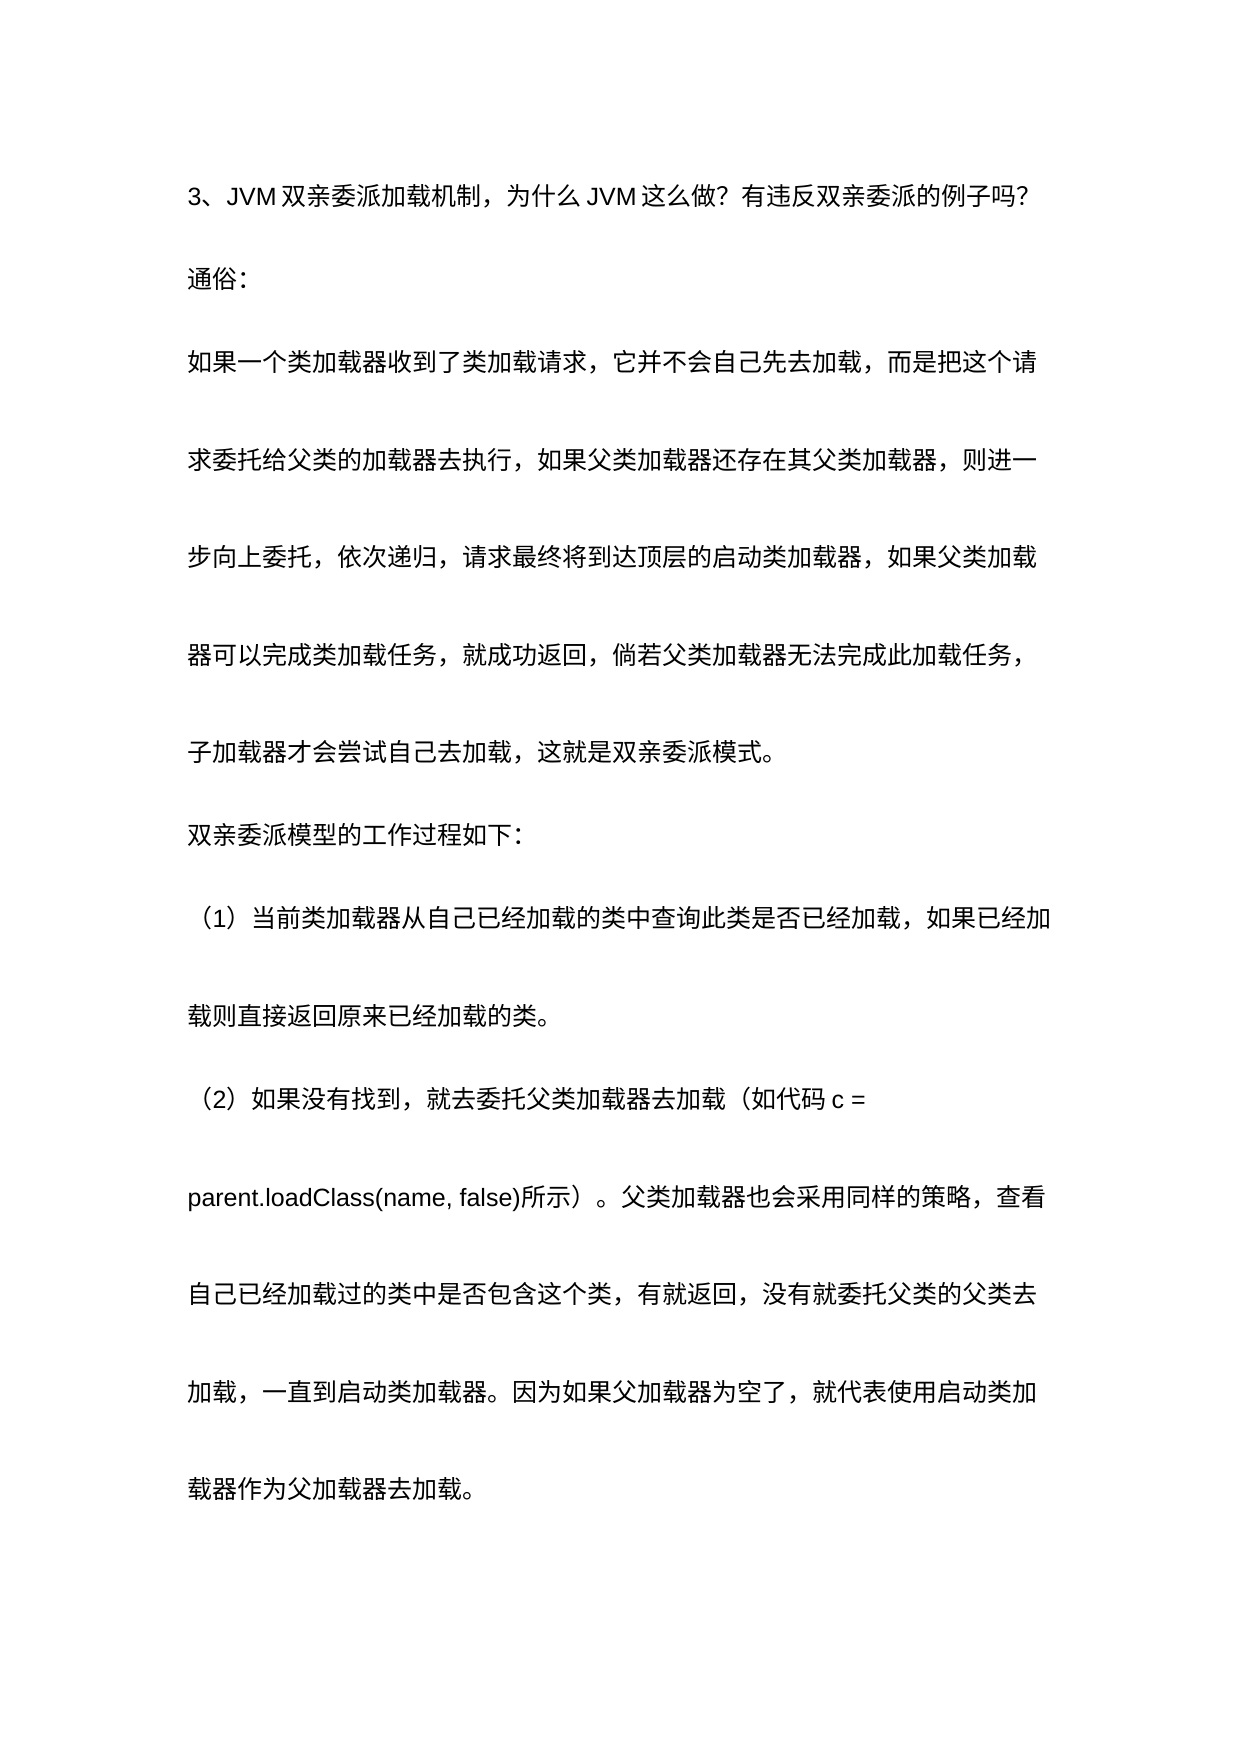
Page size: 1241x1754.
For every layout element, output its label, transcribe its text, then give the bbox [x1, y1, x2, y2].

subtitle 3、JVM双亲委派加载机制，为什么JVM这么做？有违反双亲委派的例子吗？ [187, 162, 1053, 227]
text （1）当前类加载器从自己已经加载的类中查询此类是否已经加载，如果已经加载则直接返回原来已经加载的类。 [187, 884, 1053, 1047]
text 双亲委派模型的工作过程如下： [187, 801, 1053, 866]
text 如果一个类加载器收到了类加载请求，它并不会自己先去加载，而是把这个请求委托给父类的加载器去执行，如果父类加载器还存在其父类加载器，则进一步向上委托，依次递归，请求最终将到达顶层的启动类加载器，如果父类加载器可以完成类加载任务，就成功返回，倘若父类加载器无法完成此加载任务，子加载器才会尝试自己去加载，这就是双亲委派模式。 [187, 328, 1053, 783]
text （2）如果没有找到，就去委托父类加载器去加载（如代码c = parent.loadClass(name, false)所示）。父类加载器也会采用同样的策略，查看自己已经加载过的类中是否包含这个类，有就返回，没有就委托父类的父类去加载，一直到启动类加载器。因为如果父加载器为空了，就代表使用启动类加载器作为父加载器去加载。 [187, 1065, 1053, 1520]
text 通俗： [187, 245, 1053, 310]
